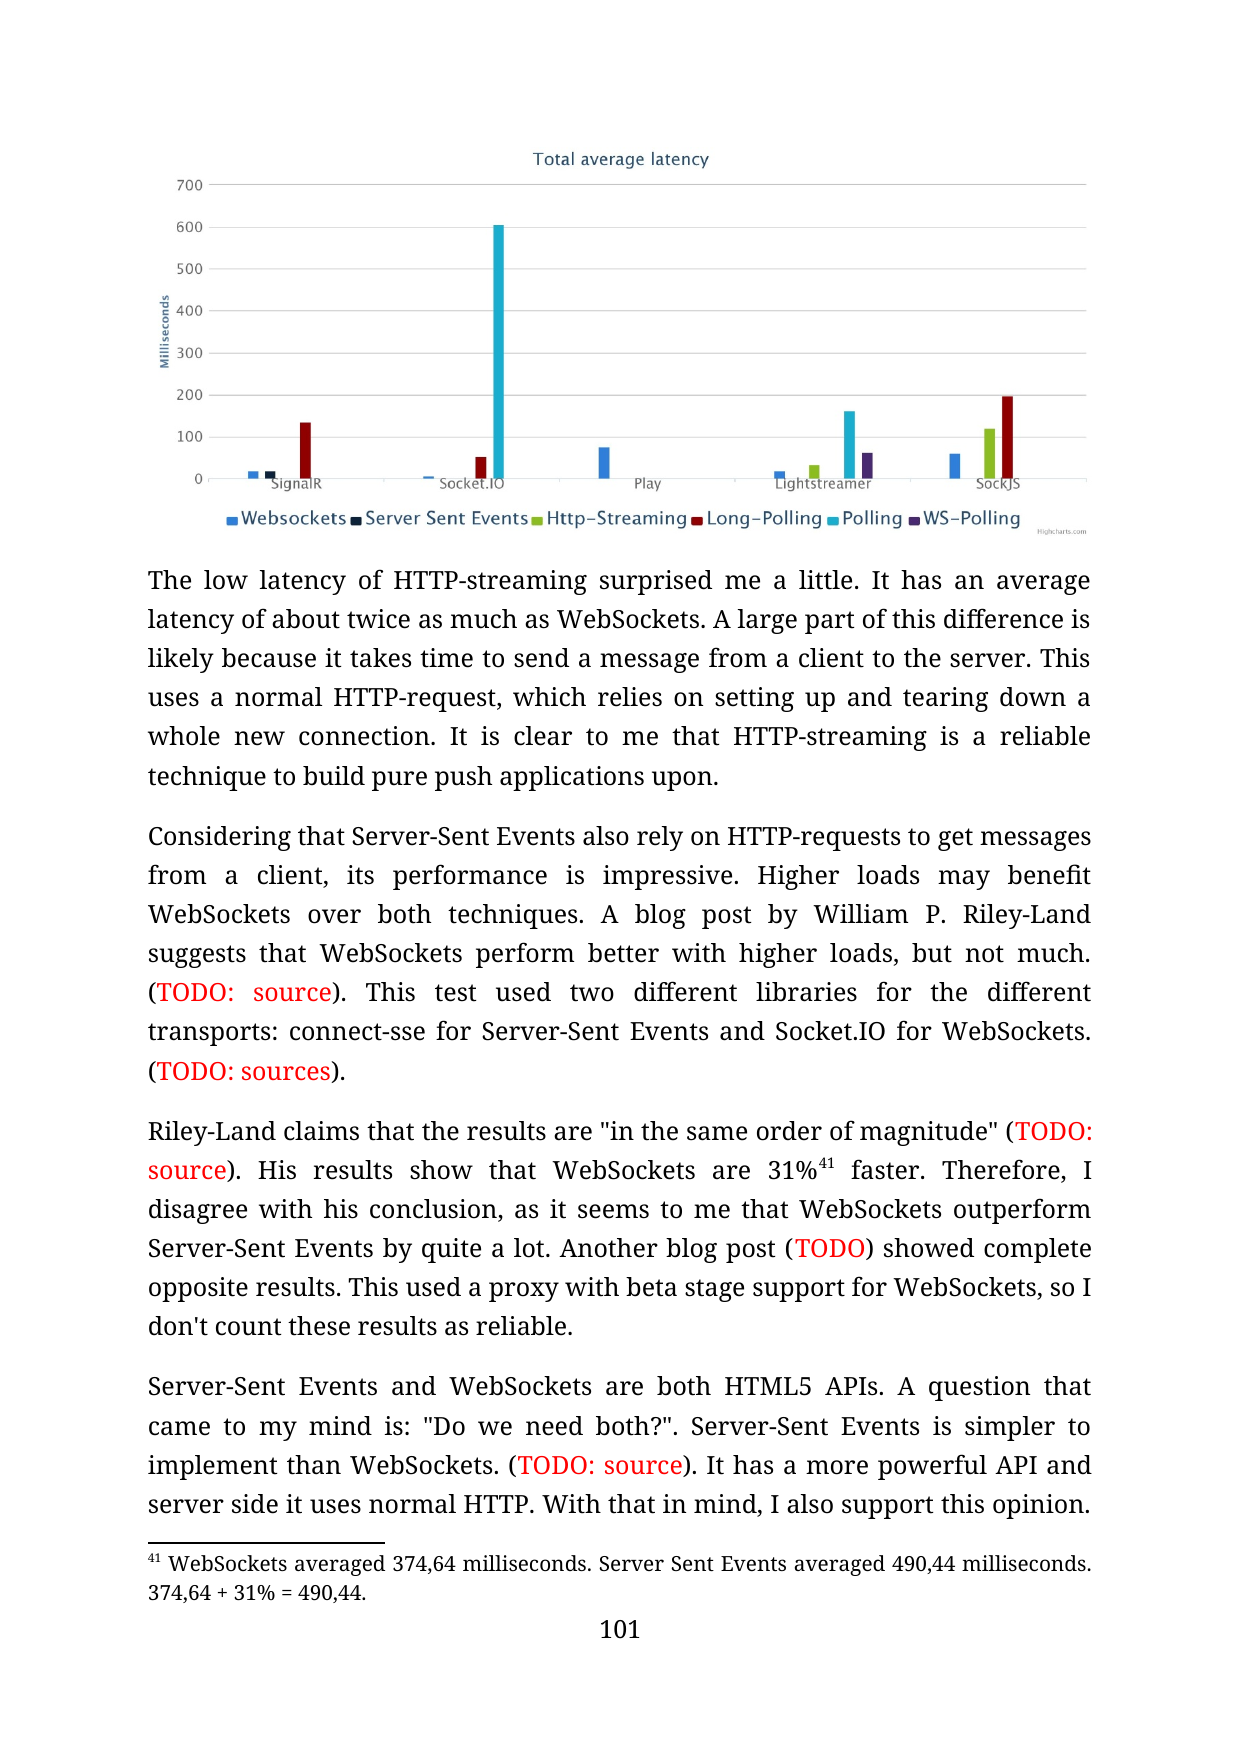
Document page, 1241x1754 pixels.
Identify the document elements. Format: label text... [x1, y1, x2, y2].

picture [147, 147, 1093, 537]
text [148, 1369, 1092, 1521]
text The low latency of HTTP-streaming surprised me a little. It has an average latency of about twice as much as WebSockets. A large part of this difference is likely because it takes time to send a message from a client to the server. This uses a normal HTTP-request, which relies on setting up and tearing down a whole new connection. It is clear to me that HTTP-streaming is a reliable technique to build pure push applications upon. [148, 562, 1092, 792]
text Riley-Land claims that the results are "in the same order of magnitude" (TODO: source). His results show that WebSockets are 31% faster. Therefore, I disagree with his conclusion, as it seems to me that WebSockets outperform Server-Sent Events by quite a lot. Another blog post (TODO) showed complete opposite results. This used a proxy with beta stage support for WebSockets, so I don't count these results as reliable. [148, 1113, 1092, 1343]
text Considering that Server-Sent Events also rely on HTTP-requests to get messages from a client, its performance is impressive. Higher loads may benefit WebSockets over both techniques. A blog post by William P. Riley-Land suggests that WebSockets perform better with higher loads, but not much. (TODO: source). This test used two different libraries for the different transports: connect-sse for Server-Sent Events and Socket.IO for WebSockets. (TODO: sources). [148, 818, 1092, 1087]
